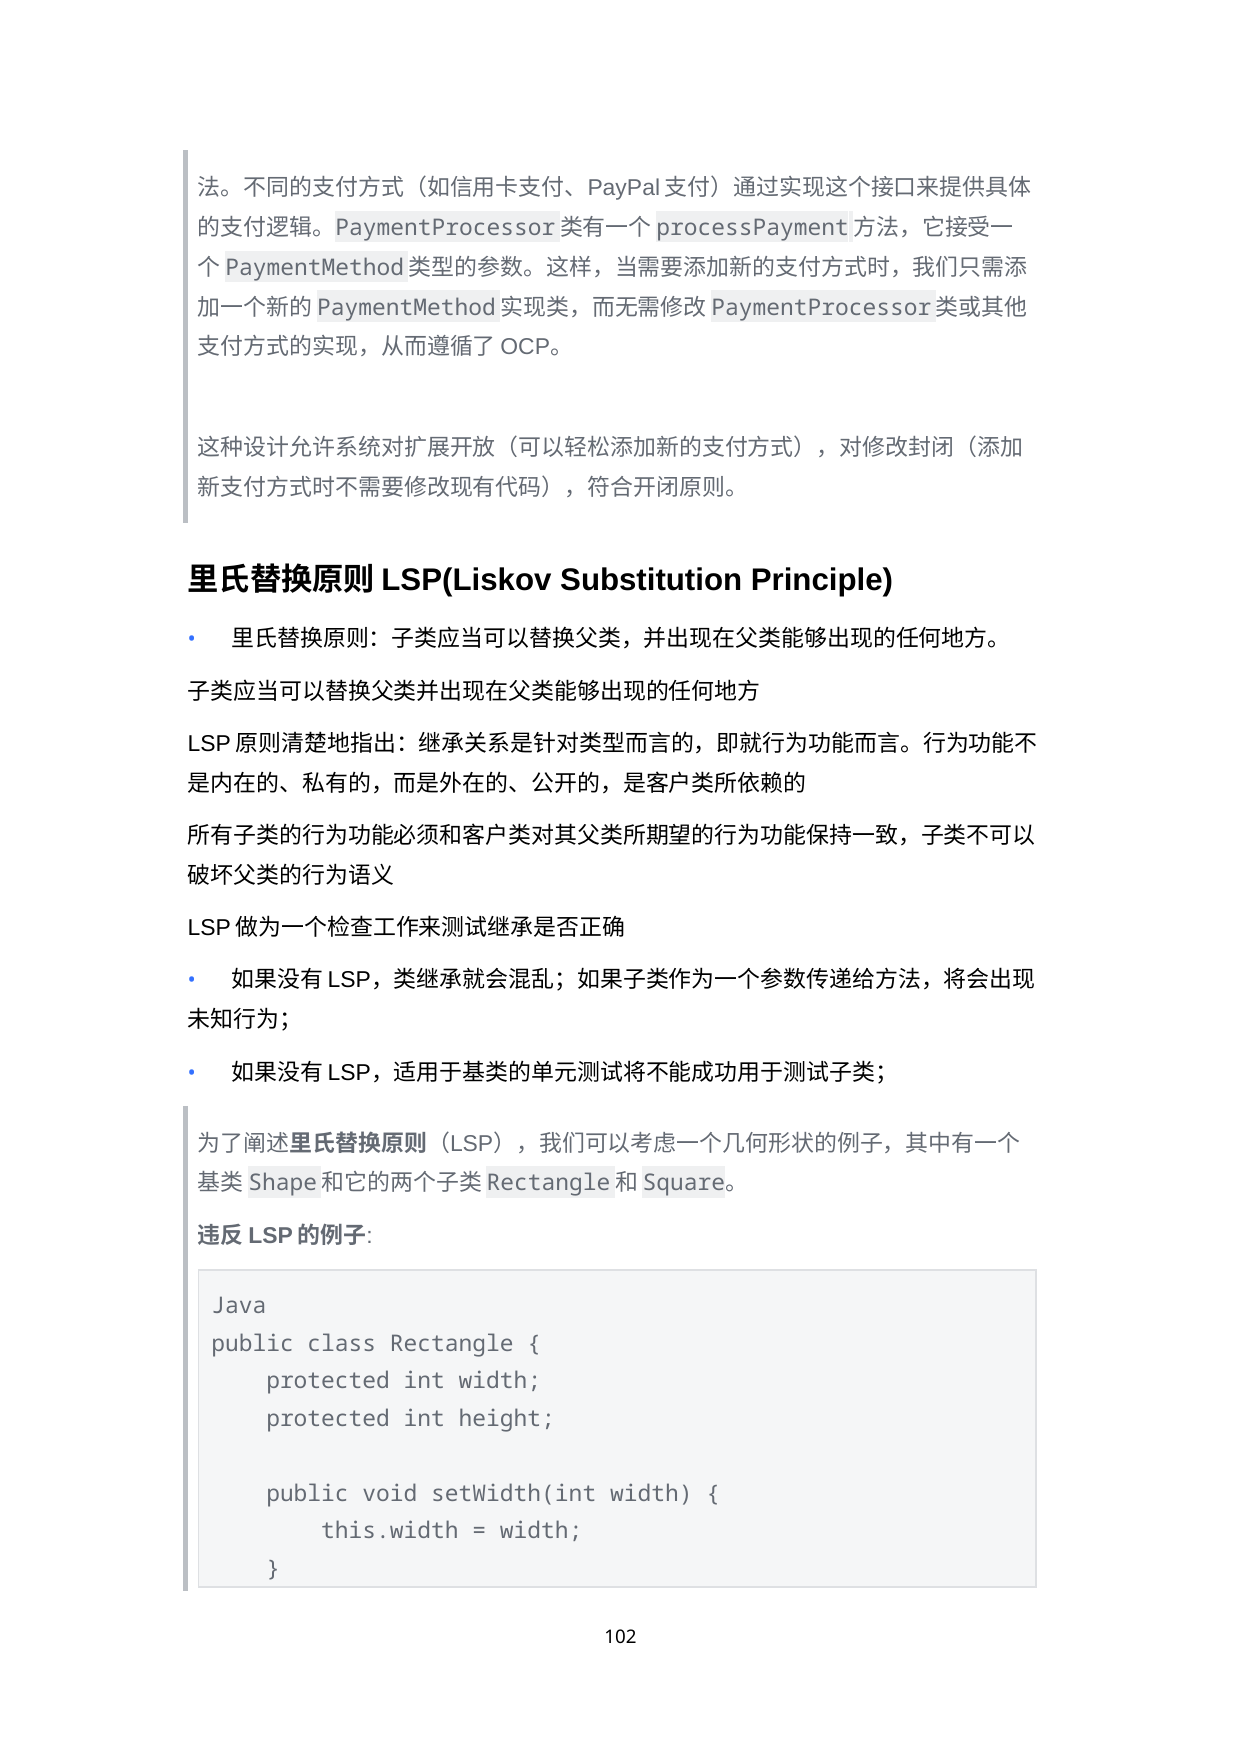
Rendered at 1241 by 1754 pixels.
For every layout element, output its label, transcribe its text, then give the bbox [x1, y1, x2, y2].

text 所有子类的行为功能必须和客户类对其父类所期望的行为功能保持一致，子类不可以破坏父类的行为语义 [187, 817, 1053, 890]
list 里氏替换原则：子类应当可以替换父类，并出现在父类能够出现的任何地方。 [187, 620, 1053, 653]
list 如果没有LSP，适用于基类的单元测试将不能成功用于测试子类； [187, 1053, 1053, 1087]
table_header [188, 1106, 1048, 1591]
list 如果没有LSP，类继承就会混乱；如果子类作为一个参数传递给方法，将会出现未知行为； [187, 961, 1053, 1034]
text 里氏替换原则LSP(Liskov Substitution Principle) [187, 554, 1053, 599]
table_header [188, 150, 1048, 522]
text 子类应当可以替换父类并出现在父类能够出现的任何地方 [187, 673, 1053, 706]
text LSP原则清楚地指出：继承关系是针对类型而言的，即就行为功能而言。行为功能不是内在的、私有的，而是外在的、公开的，是客户类所依赖的 [187, 725, 1053, 798]
text LSP做为一个检查工作来测试继承是否正确 [187, 909, 1053, 942]
